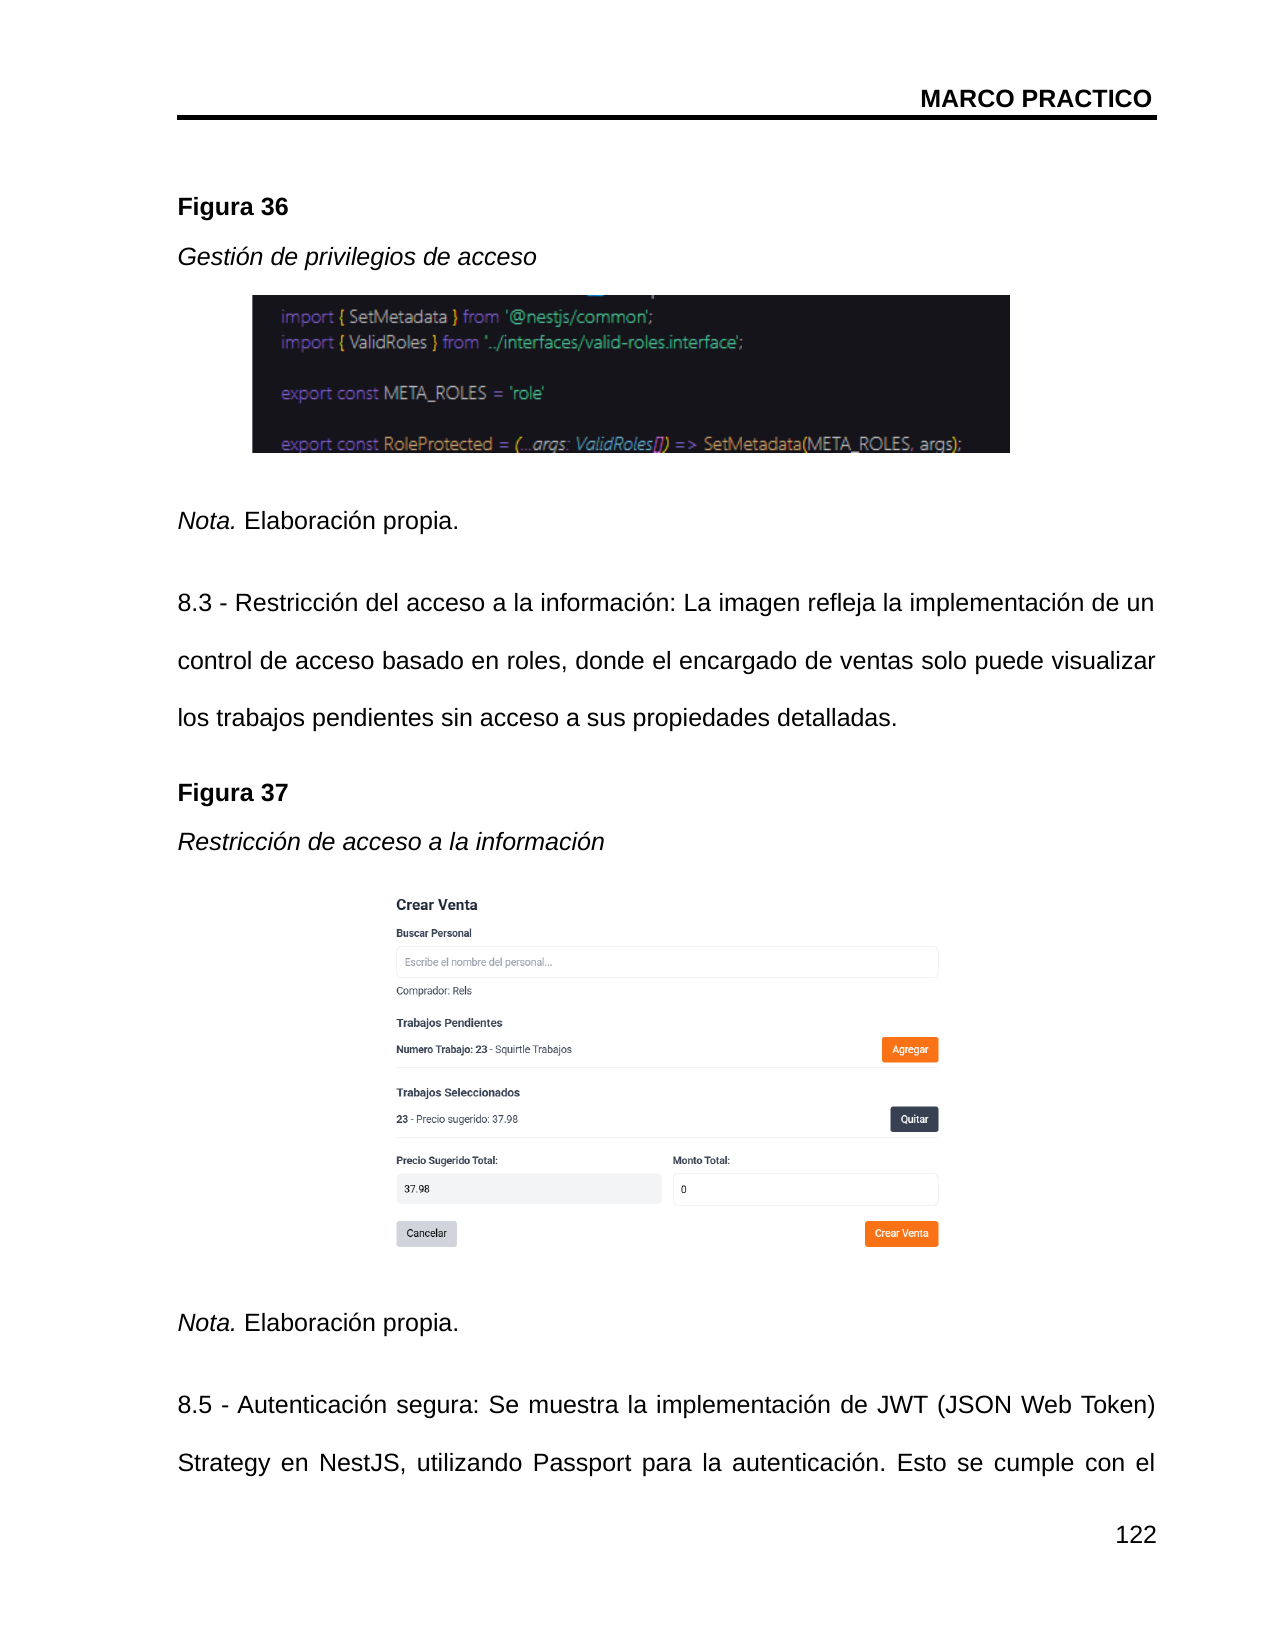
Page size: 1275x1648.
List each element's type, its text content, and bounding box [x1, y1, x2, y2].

text Gestión de privilegios de acceso [177, 242, 1157, 270]
text Restricción de acceso a la información [177, 827, 1157, 856]
text 8.3 - Restricción del acceso a la información: La imagen refleja la implementación de un control de acceso basado en roles, donde el encargado de ventas solo puede visualizar los trabajos pendientes sin acceso a sus propiedades detalladas. [177, 588, 1157, 732]
picture [383, 881, 952, 1254]
text Nota. Elaboración propia. [177, 1308, 1157, 1336]
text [177, 1390, 1157, 1476]
picture [252, 295, 1010, 453]
text Nota. Elaboración propia. [177, 506, 1157, 535]
